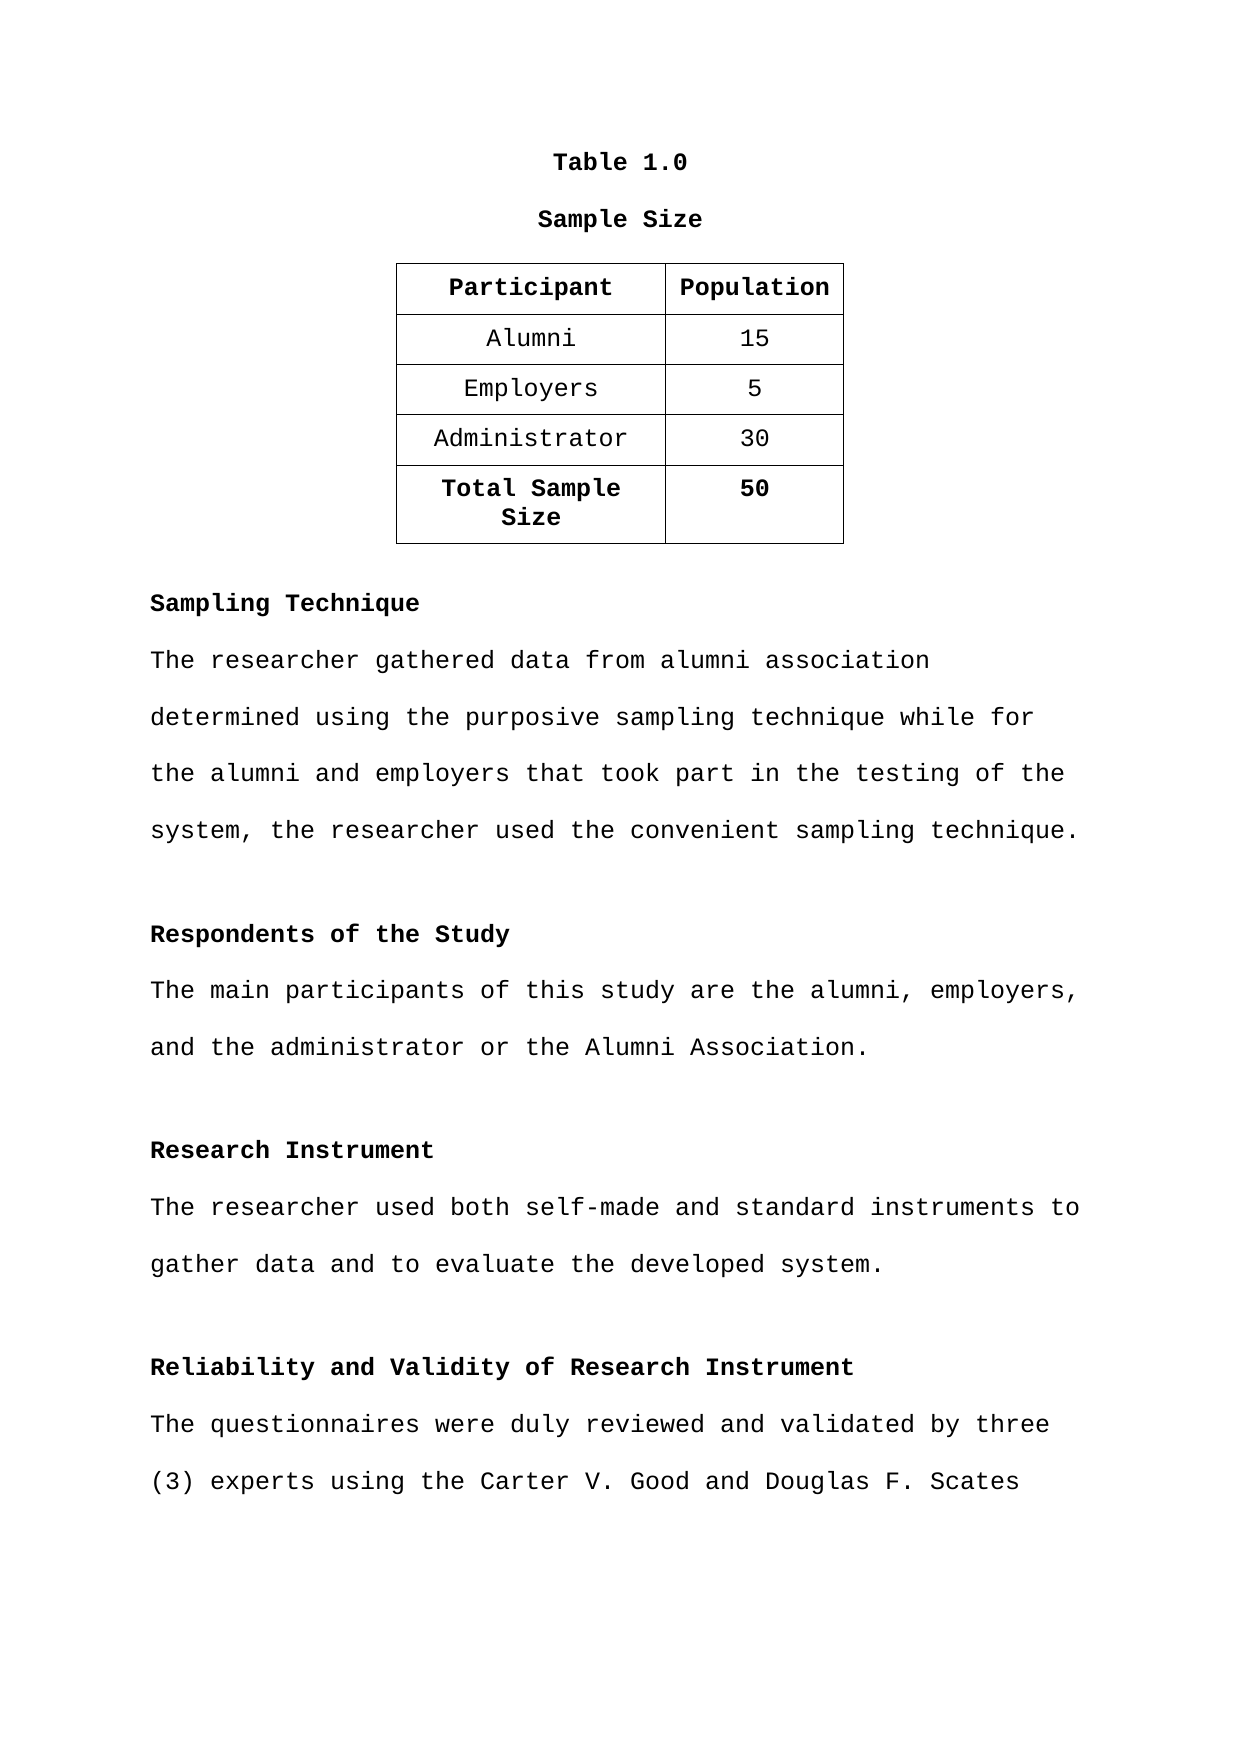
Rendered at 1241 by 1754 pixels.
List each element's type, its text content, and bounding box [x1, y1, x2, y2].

table_header Population [666, 264, 843, 314]
text Sampling Technique [150, 591, 1090, 619]
text The researcher gathered data from alumni association determined using the purposive sampling technique while for the alumni and employers that took part in the testing of the system, the researcher used the convenient sampling technique. [150, 648, 1090, 846]
table_cell 30 [666, 415, 843, 464]
text Respondents of the Study [150, 921, 1090, 949]
table_header Participant [397, 264, 665, 314]
table_cell Employers [397, 365, 665, 414]
text Research Instrument [150, 1138, 1090, 1166]
text The main participants of this study are the alumni, employers, and the administrator or the Alumni Association. [150, 978, 1090, 1063]
text Reliability and Validity of Research Instrument [150, 1355, 1090, 1383]
table_cell 15 [666, 315, 843, 364]
table_cell Total Sample Size [397, 466, 665, 543]
text The researcher used both self-made and standard instruments to gather data and to evaluate the developed system. [150, 1195, 1090, 1280]
text Table 1.0 [150, 150, 1090, 178]
table_cell Alumni [397, 315, 665, 364]
table_cell 50 [666, 466, 843, 543]
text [150, 1412, 1090, 1497]
table_cell Administrator [397, 415, 665, 464]
text Sample Size [150, 207, 1090, 235]
table_cell 5 [666, 365, 843, 414]
